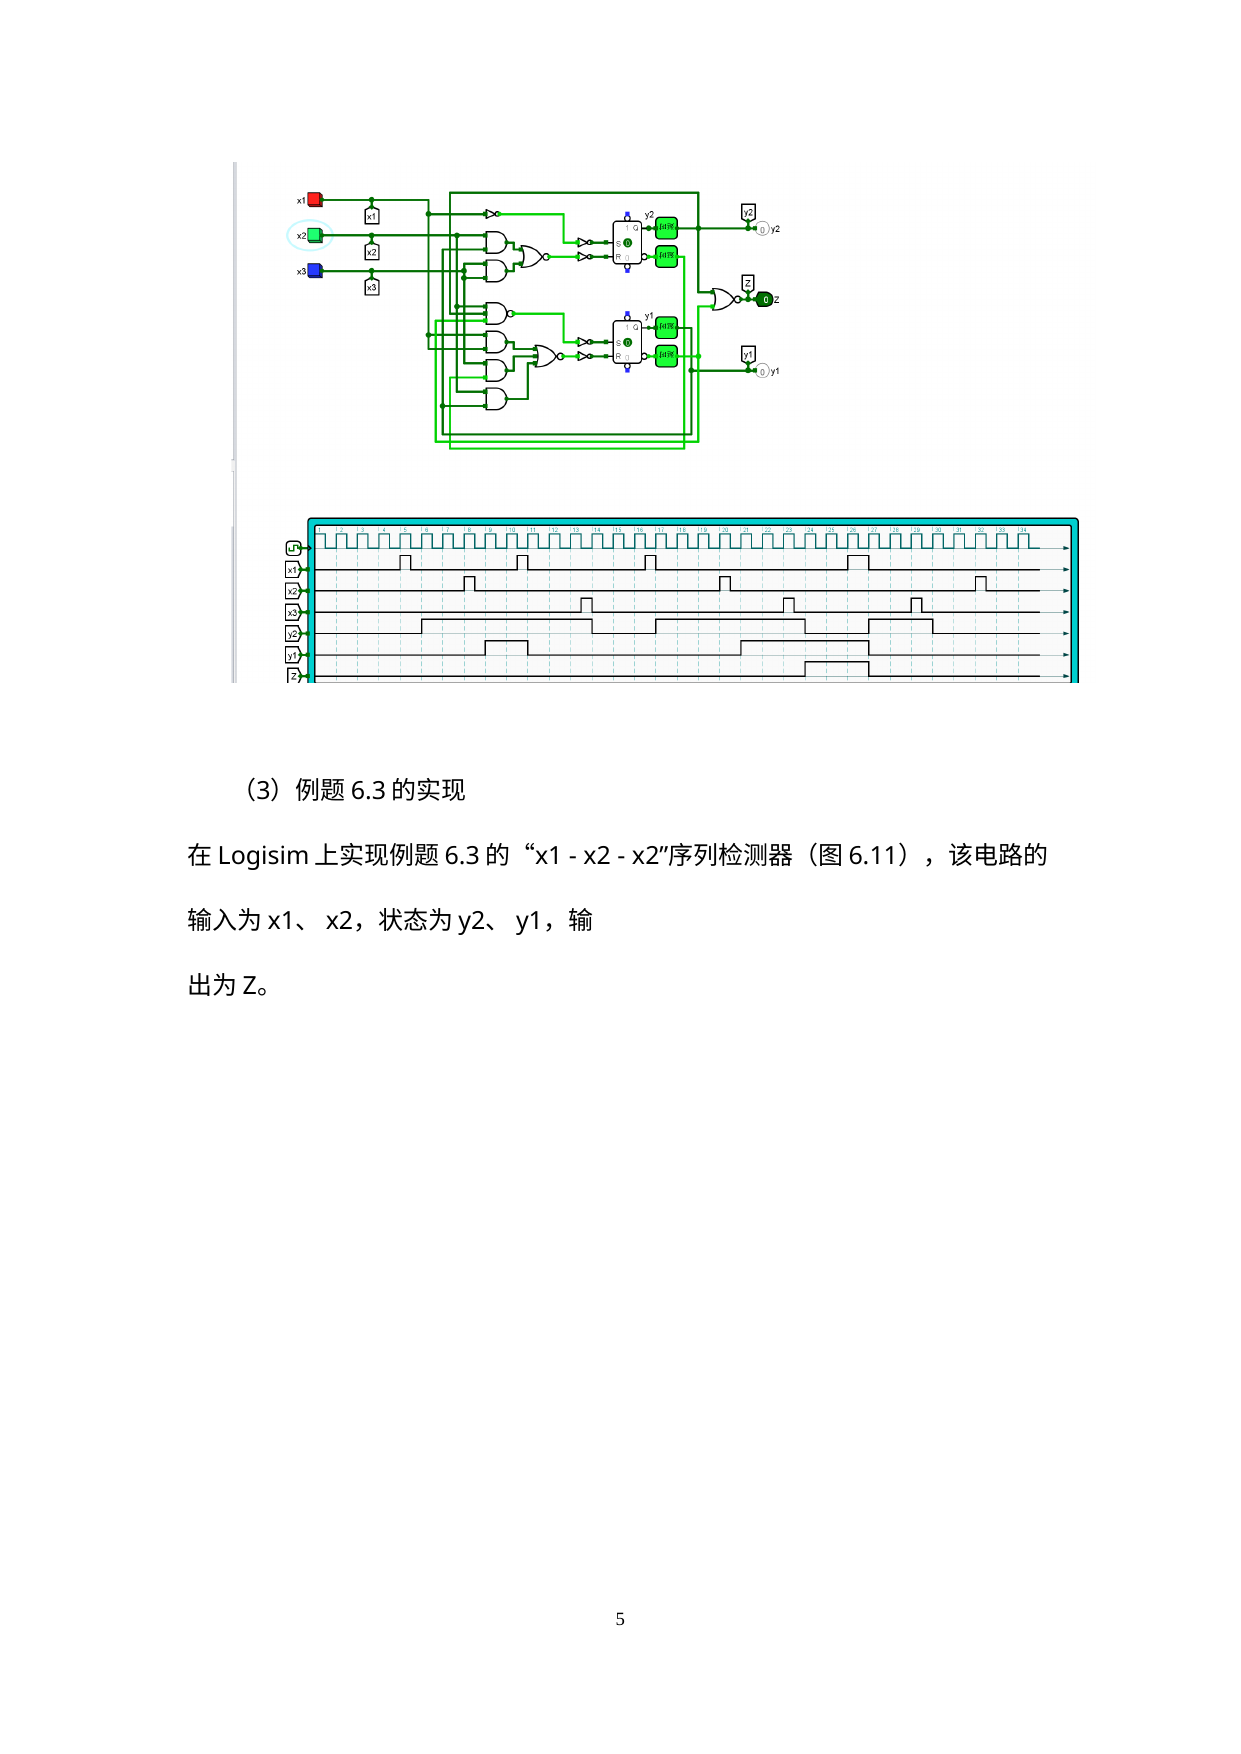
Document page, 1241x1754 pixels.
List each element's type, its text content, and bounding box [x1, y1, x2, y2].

text 出为Z。 [187, 951, 1053, 1016]
text 在Logisim上实现例题6.3的“x1 - x2 - x2”序列检测器（图6.11），该电路的输入为x1、 x2，状态为y2、 y1，输 [187, 821, 1053, 951]
picture [231, 162, 1096, 683]
text （3）例题6.3的实现 [187, 756, 1053, 821]
